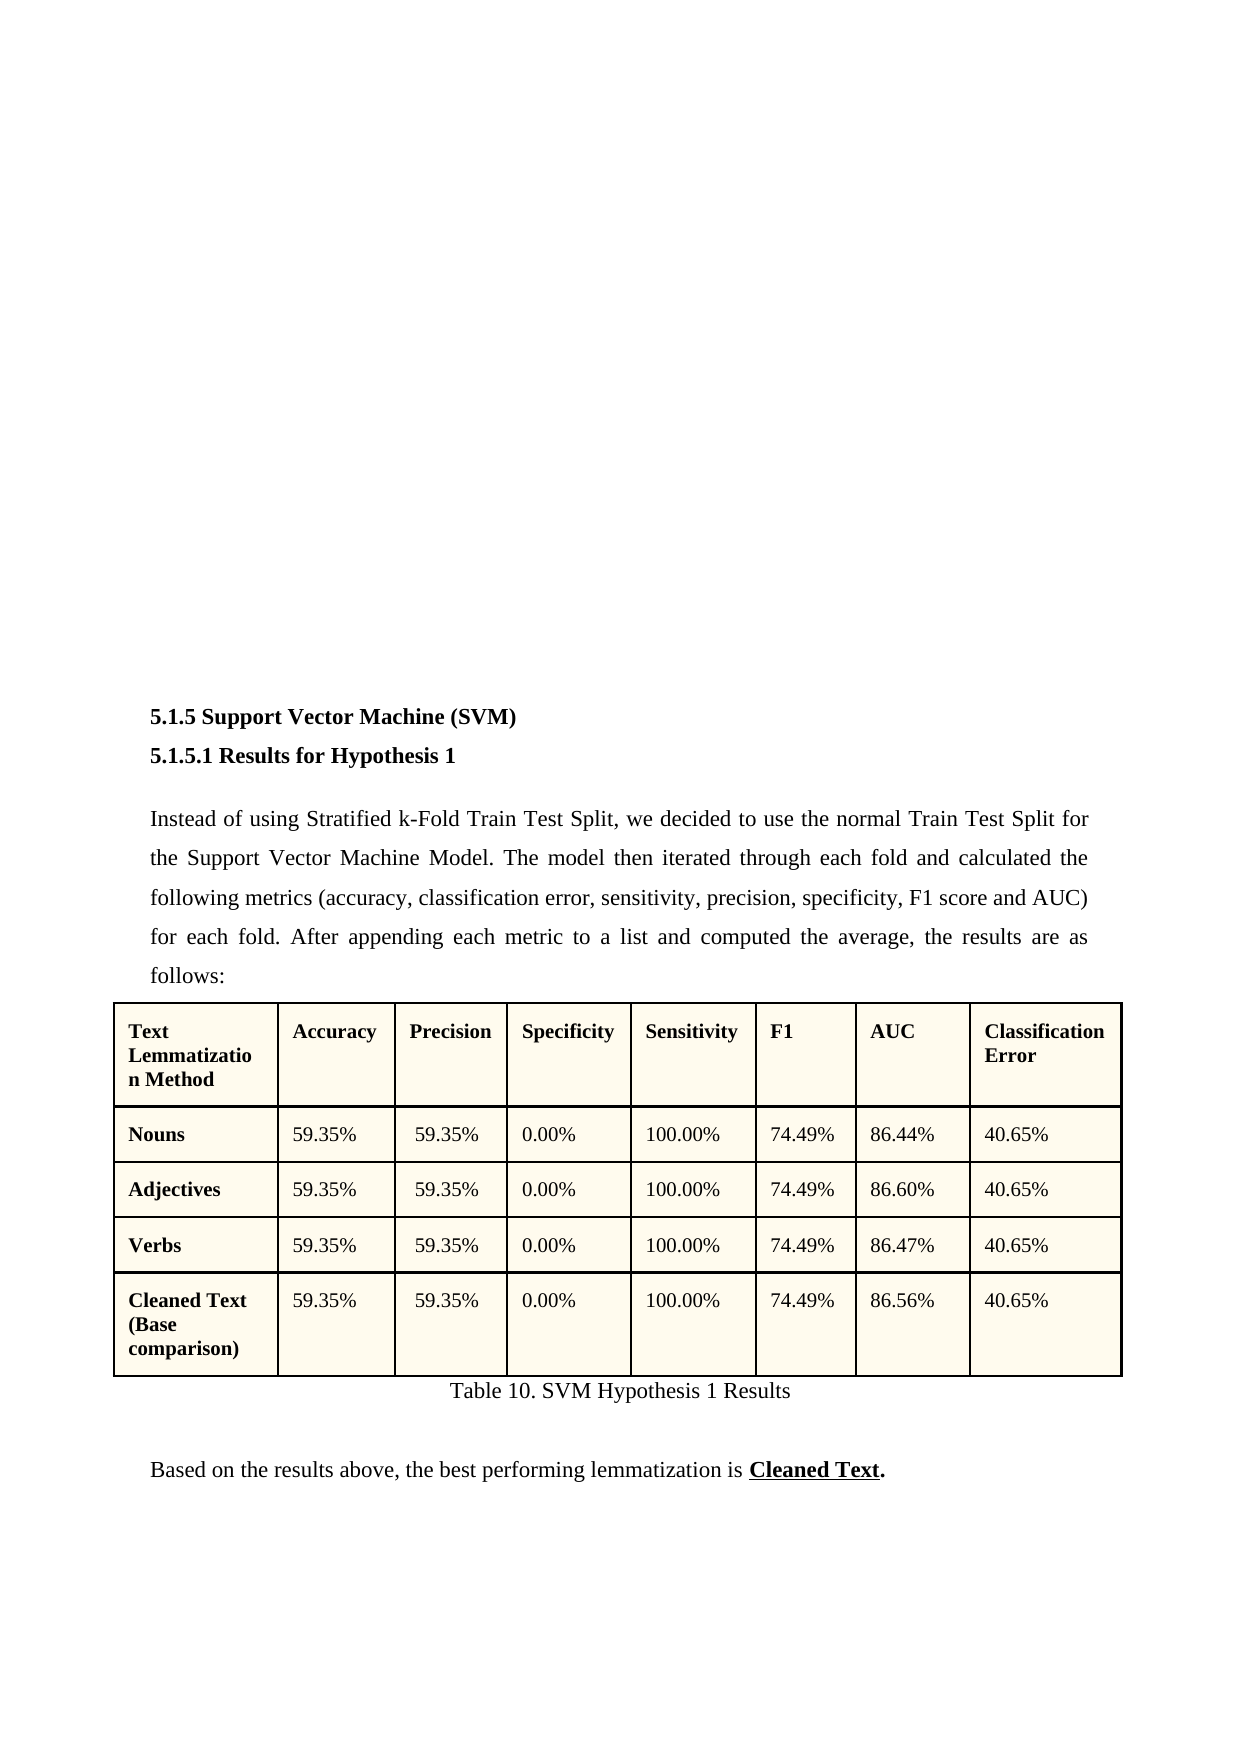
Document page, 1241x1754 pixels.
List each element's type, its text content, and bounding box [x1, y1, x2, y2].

table_cell 74.49% [757, 1108, 855, 1161]
table_cell 86.60% [857, 1163, 969, 1216]
table_cell 86.44% [857, 1108, 969, 1161]
table_cell 40.65% [971, 1274, 1120, 1375]
table_cell 74.49% [757, 1274, 855, 1375]
table_cell 100.00% [632, 1218, 755, 1271]
table_cell 40.65% [971, 1108, 1120, 1161]
table_cell 74.49% [757, 1163, 855, 1216]
table_header F1 [757, 1004, 855, 1105]
table_cell 59.35% [396, 1218, 506, 1271]
table_cell 0.00% [508, 1274, 630, 1375]
table_cell Adjectives [115, 1163, 277, 1216]
table_cell 0.00% [508, 1163, 630, 1216]
table_cell 74.49% [757, 1218, 855, 1271]
table_cell 86.56% [857, 1274, 969, 1375]
table_cell 59.35% [279, 1163, 394, 1216]
table_header AUC [857, 1004, 969, 1105]
subtitle 5.1.5.1 Results for Hypothesis 1 [150, 742, 1090, 768]
table_cell 59.35% [279, 1274, 394, 1375]
table_cell 40.65% [971, 1163, 1120, 1216]
table_cell 0.00% [508, 1108, 630, 1161]
table_cell 59.35% [279, 1218, 394, 1271]
table_cell 59.35% [396, 1108, 506, 1161]
table_cell 59.35% [396, 1274, 506, 1375]
table_header Accuracy [279, 1004, 394, 1105]
table_cell 0.00% [508, 1218, 630, 1271]
table_header Precision [396, 1004, 506, 1105]
text Instead of using Stratified k-Fold Train Test Split, we decided to use the normal Train Test Split for the Support Vector Machine Model. The model then iterated through each fold and calculated the following metrics (accuracy, classification error, sensitivity, precision, specificity, F1 score and AUC) for each fold. After appending each metric to a list and computed the average, the results are as follows: [150, 804, 1090, 989]
table_cell Cleaned Text (Base comparison) [115, 1274, 277, 1375]
table_cell Verbs [115, 1218, 277, 1271]
table_header Text Lemmatization Method [115, 1004, 277, 1105]
table_header Specificity [508, 1004, 630, 1105]
table_cell Nouns [115, 1108, 277, 1161]
text Table 10. SVM Hypothesis 1 Results [150, 1377, 1090, 1403]
table_cell 40.65% [971, 1218, 1120, 1271]
table_cell 59.35% [279, 1108, 394, 1161]
subtitle 5.1.5 Support Vector Machine (SVM) [150, 703, 1090, 729]
table_cell 59.35% [396, 1163, 506, 1216]
table_cell 100.00% [632, 1108, 755, 1161]
table_header Sensitivity [632, 1004, 755, 1105]
text Based on the results above, the best performing lemmatization is Cleaned Text. [150, 1456, 1090, 1482]
table_header Classification Error [971, 1004, 1120, 1105]
table_cell 100.00% [632, 1274, 755, 1375]
table_cell 86.47% [857, 1218, 969, 1271]
table_cell 100.00% [632, 1163, 755, 1216]
